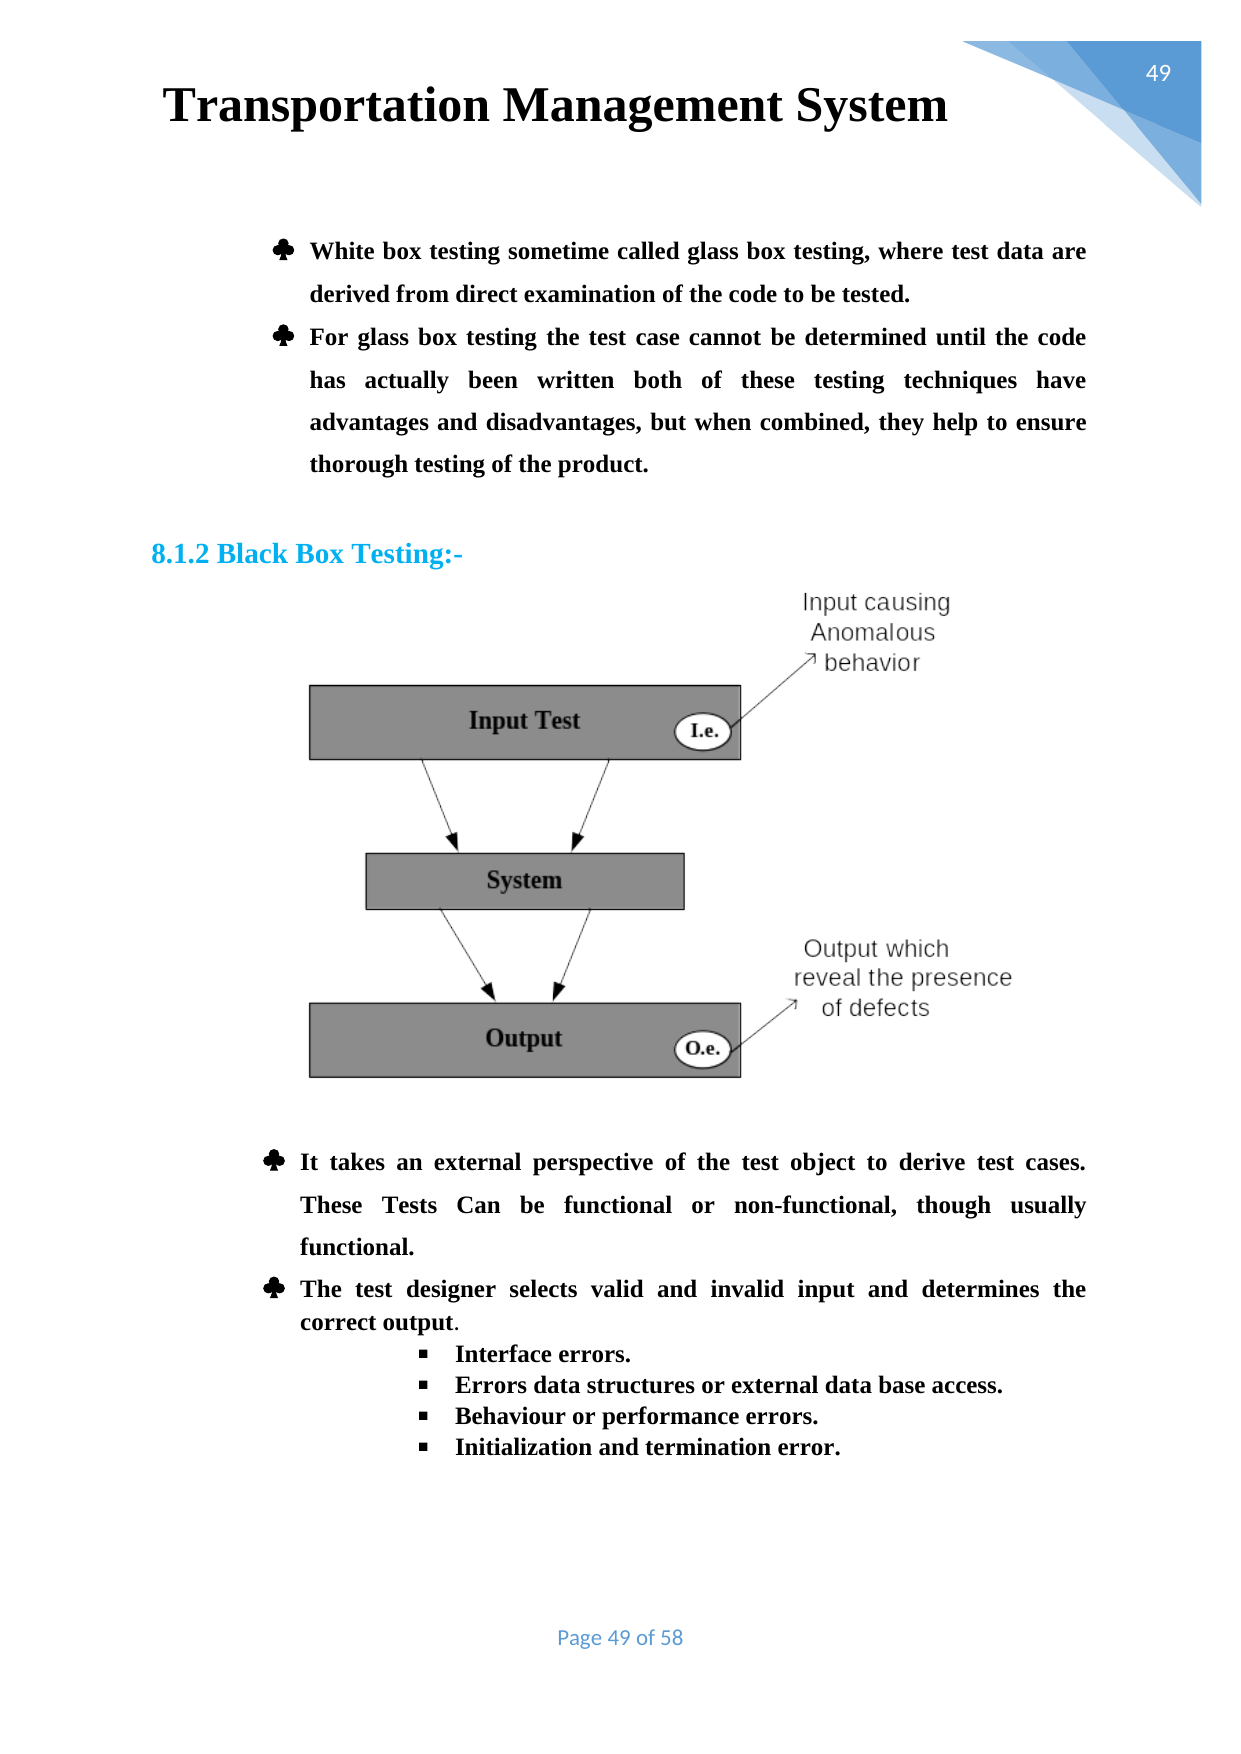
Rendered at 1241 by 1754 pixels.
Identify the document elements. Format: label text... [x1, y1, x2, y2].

subtitle 8.1.2 Black Box Testing:- [151, 537, 1090, 570]
list White box testing sometime called glass box testing, where test data are derived from direct examination of the code to be tested. [272, 236, 1087, 308]
list It takes an external perspective of the test object to derive test cases. These Tests Can be functional or non-functional, though usually functional. [262, 1147, 1087, 1261]
list Initialization and termination error. [417, 1432, 1015, 1461]
list The test designer selects valid and invalid input and determines the correct output. [262, 1274, 1087, 1337]
list For glass box testing the test case cannot be determined until the code has actually been written both of these testing techniques have advantages and disadvantages, but when combined, they help to ensure thorough testing of the product. [272, 322, 1087, 477]
list Interface errors. [417, 1339, 1015, 1368]
list Errors data structures or external data base access. [417, 1370, 1015, 1399]
list Behaviour or performance errors. [417, 1401, 1015, 1430]
picture [962, 41, 1202, 207]
